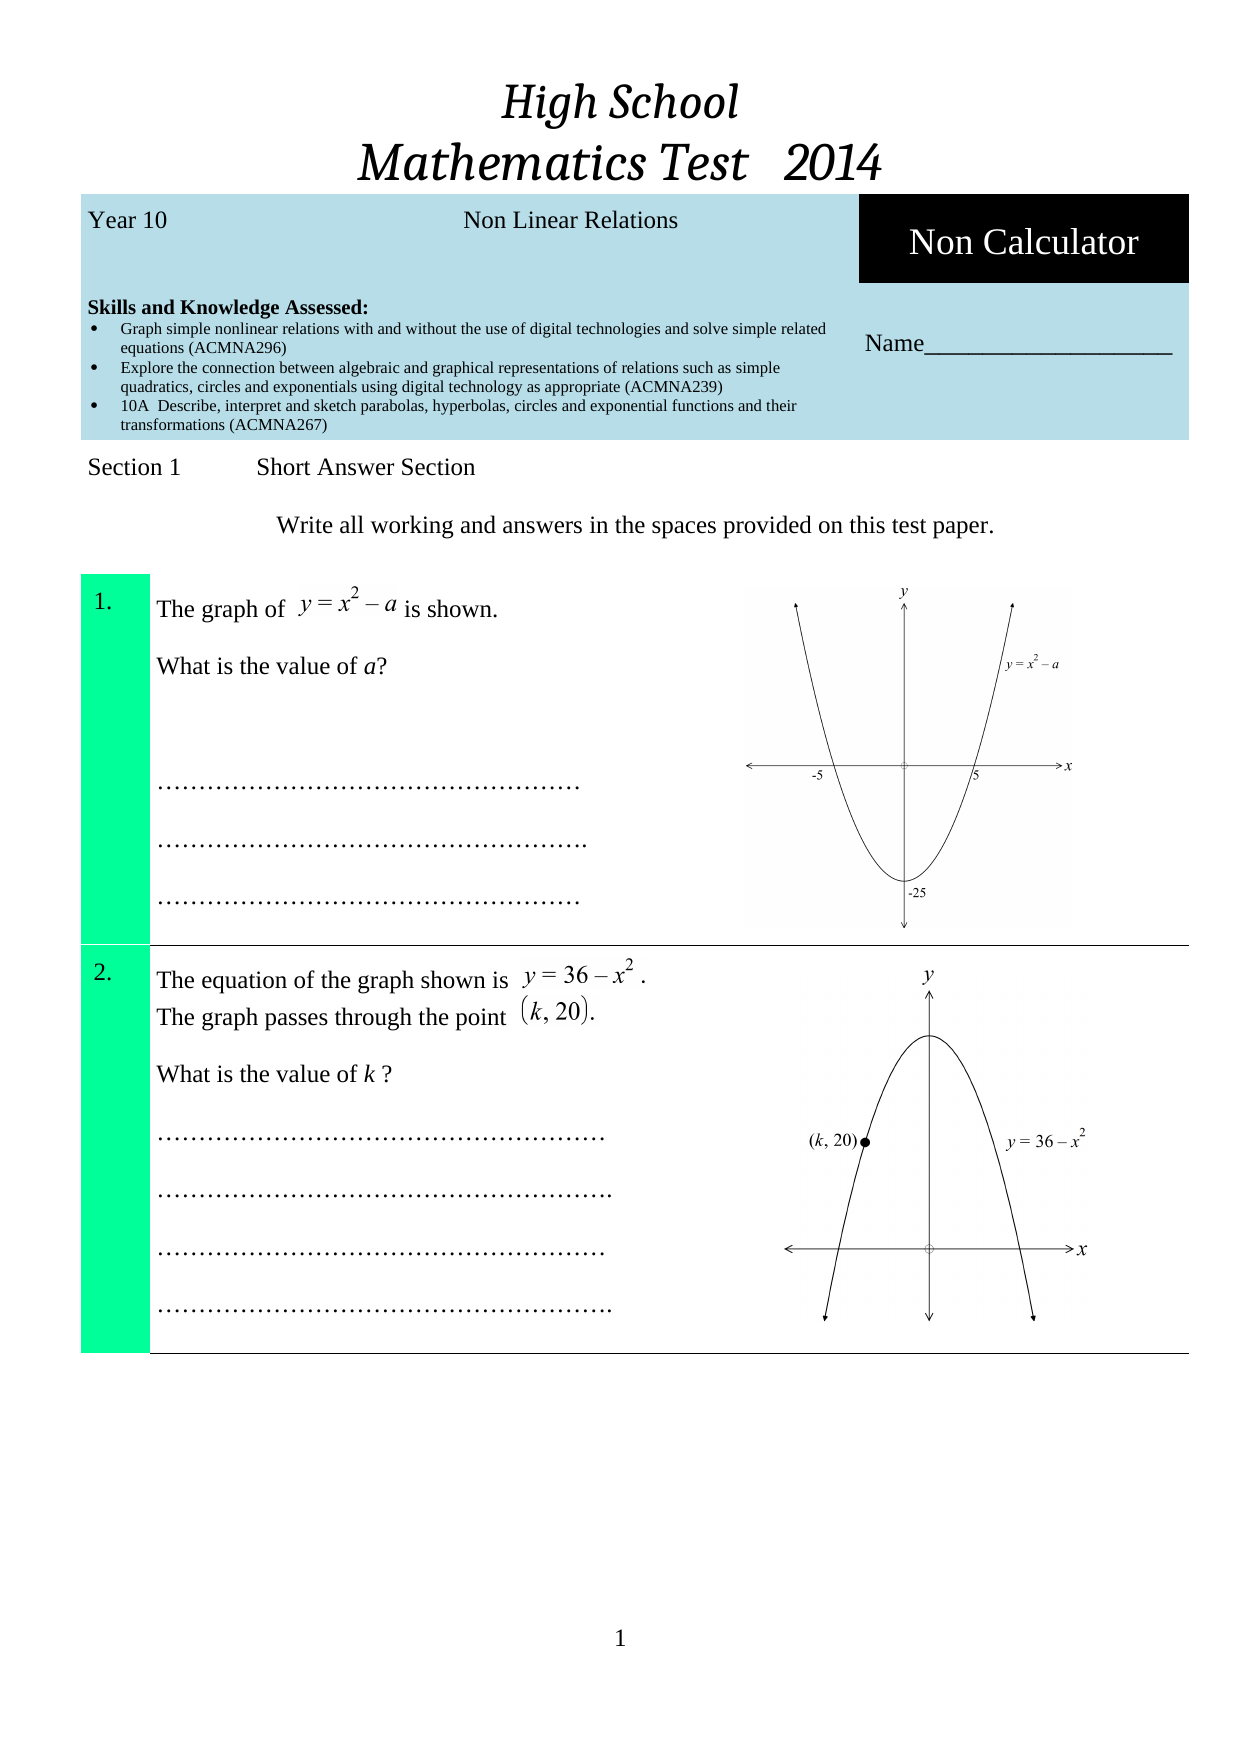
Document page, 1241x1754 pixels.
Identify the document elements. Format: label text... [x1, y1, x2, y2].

table_cell [81, 574, 150, 944]
table_cell Skills and Knowledge Assessed: Graph simple non­linear relations with and without the use of digital technologies and solve simple related equations (ACMNA296) Explore the connection between algebraic and graphical representations of relations such as simple quadratics, circles and exponentials using digital technology as appropriate (ACMNA239) 10A Describe, interpret and sketch parabolas, hyperbolas, circles and exponential functions and their transformations (ACMNA267) [81, 283, 859, 440]
table_cell Section 1 Short Answer Section [81, 440, 1189, 499]
table_header Non Calculator [859, 194, 1189, 283]
table_header [81, 194, 283, 283]
picture [783, 969, 1088, 1322]
picture [297, 585, 398, 617]
table_cell The equation of the graph shown is The graph passes through the point What is the value of k ? ……………………………………………… ………………………………………………. ……………………………………………… ………………………………………………. [150, 946, 1189, 1353]
picture [519, 994, 599, 1026]
picture [521, 957, 650, 989]
table_header [283, 194, 859, 283]
table_cell Name_________________ [859, 283, 1189, 440]
table_cell [81, 945, 150, 1353]
table_cell Write all working and answers in the spaces provided on this test paper. [81, 499, 1189, 574]
table_cell The graph of is shown. What is the value of a? …………………………………………… ……………………………………………. …………………………………………… [150, 574, 1189, 944]
picture [745, 587, 1072, 928]
